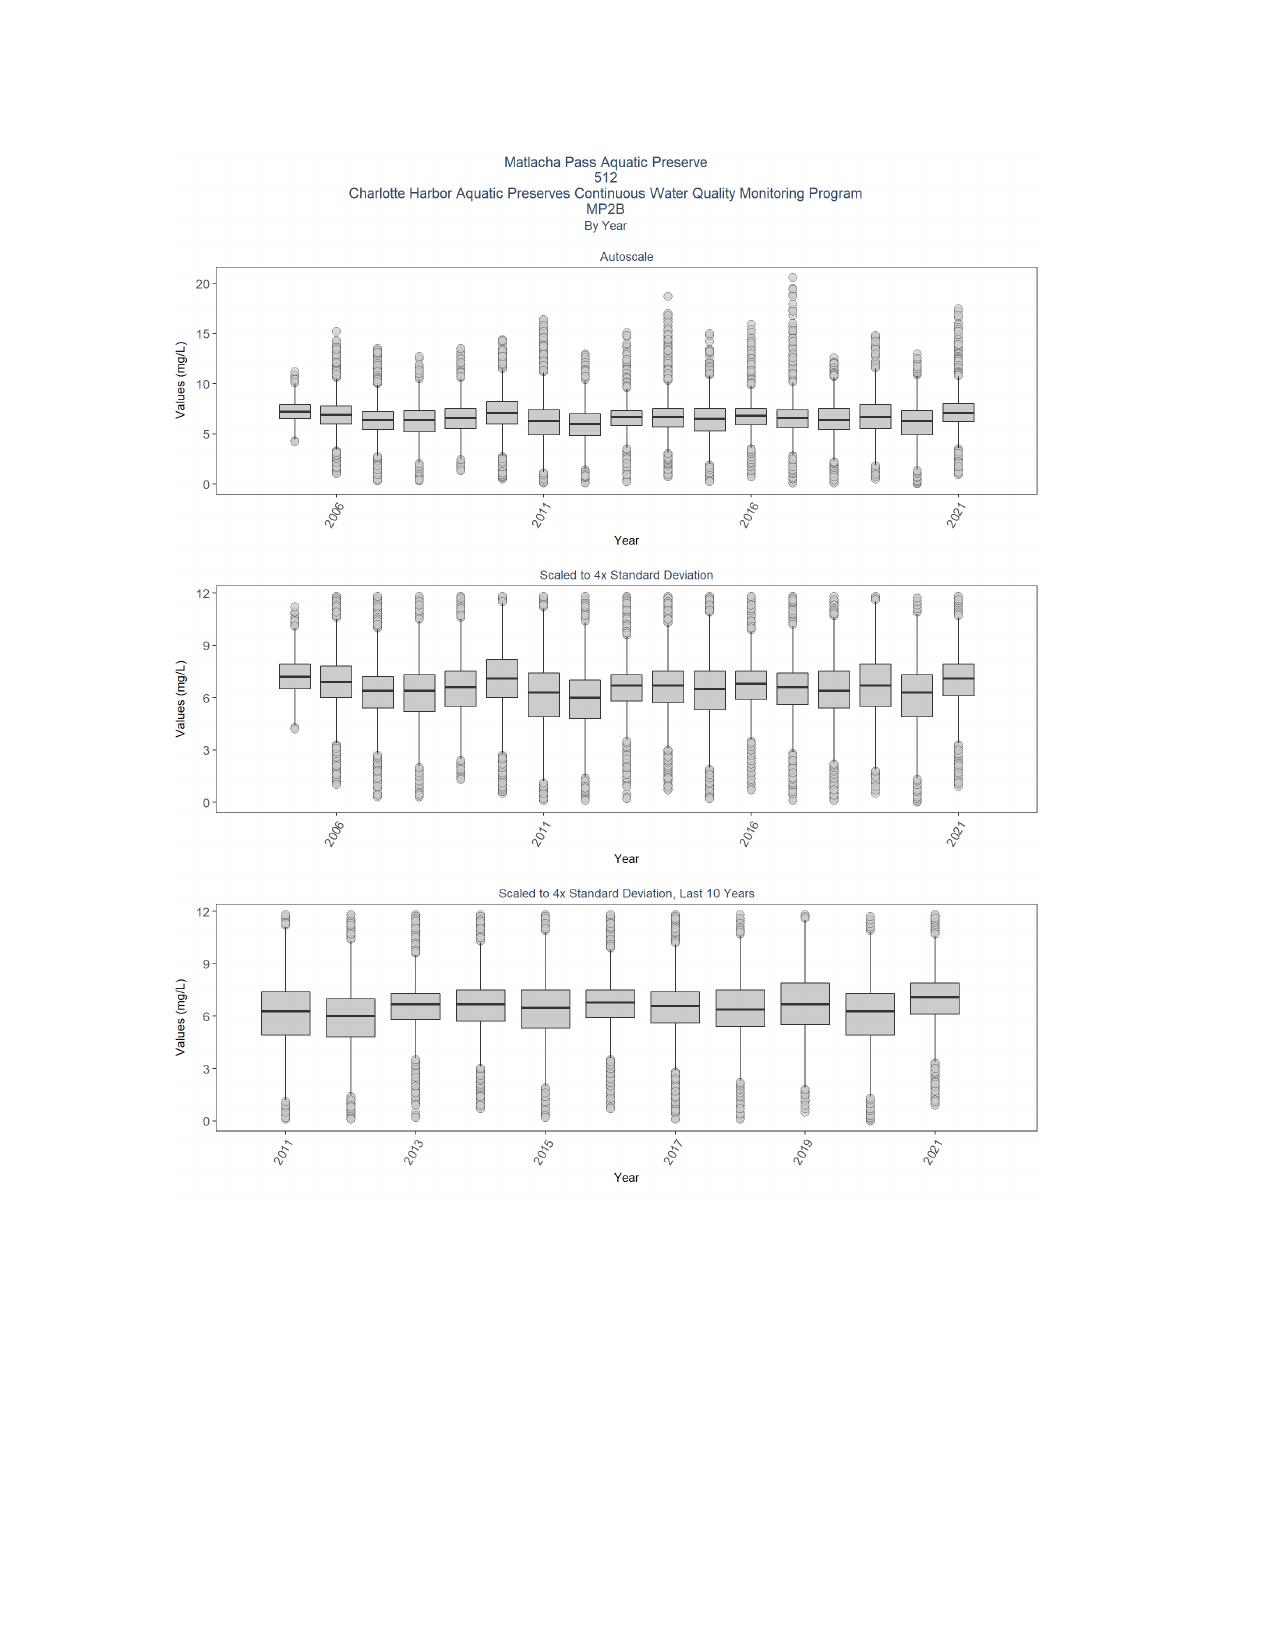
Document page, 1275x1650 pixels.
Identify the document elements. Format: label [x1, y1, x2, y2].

picture [168, 150, 1044, 1200]
